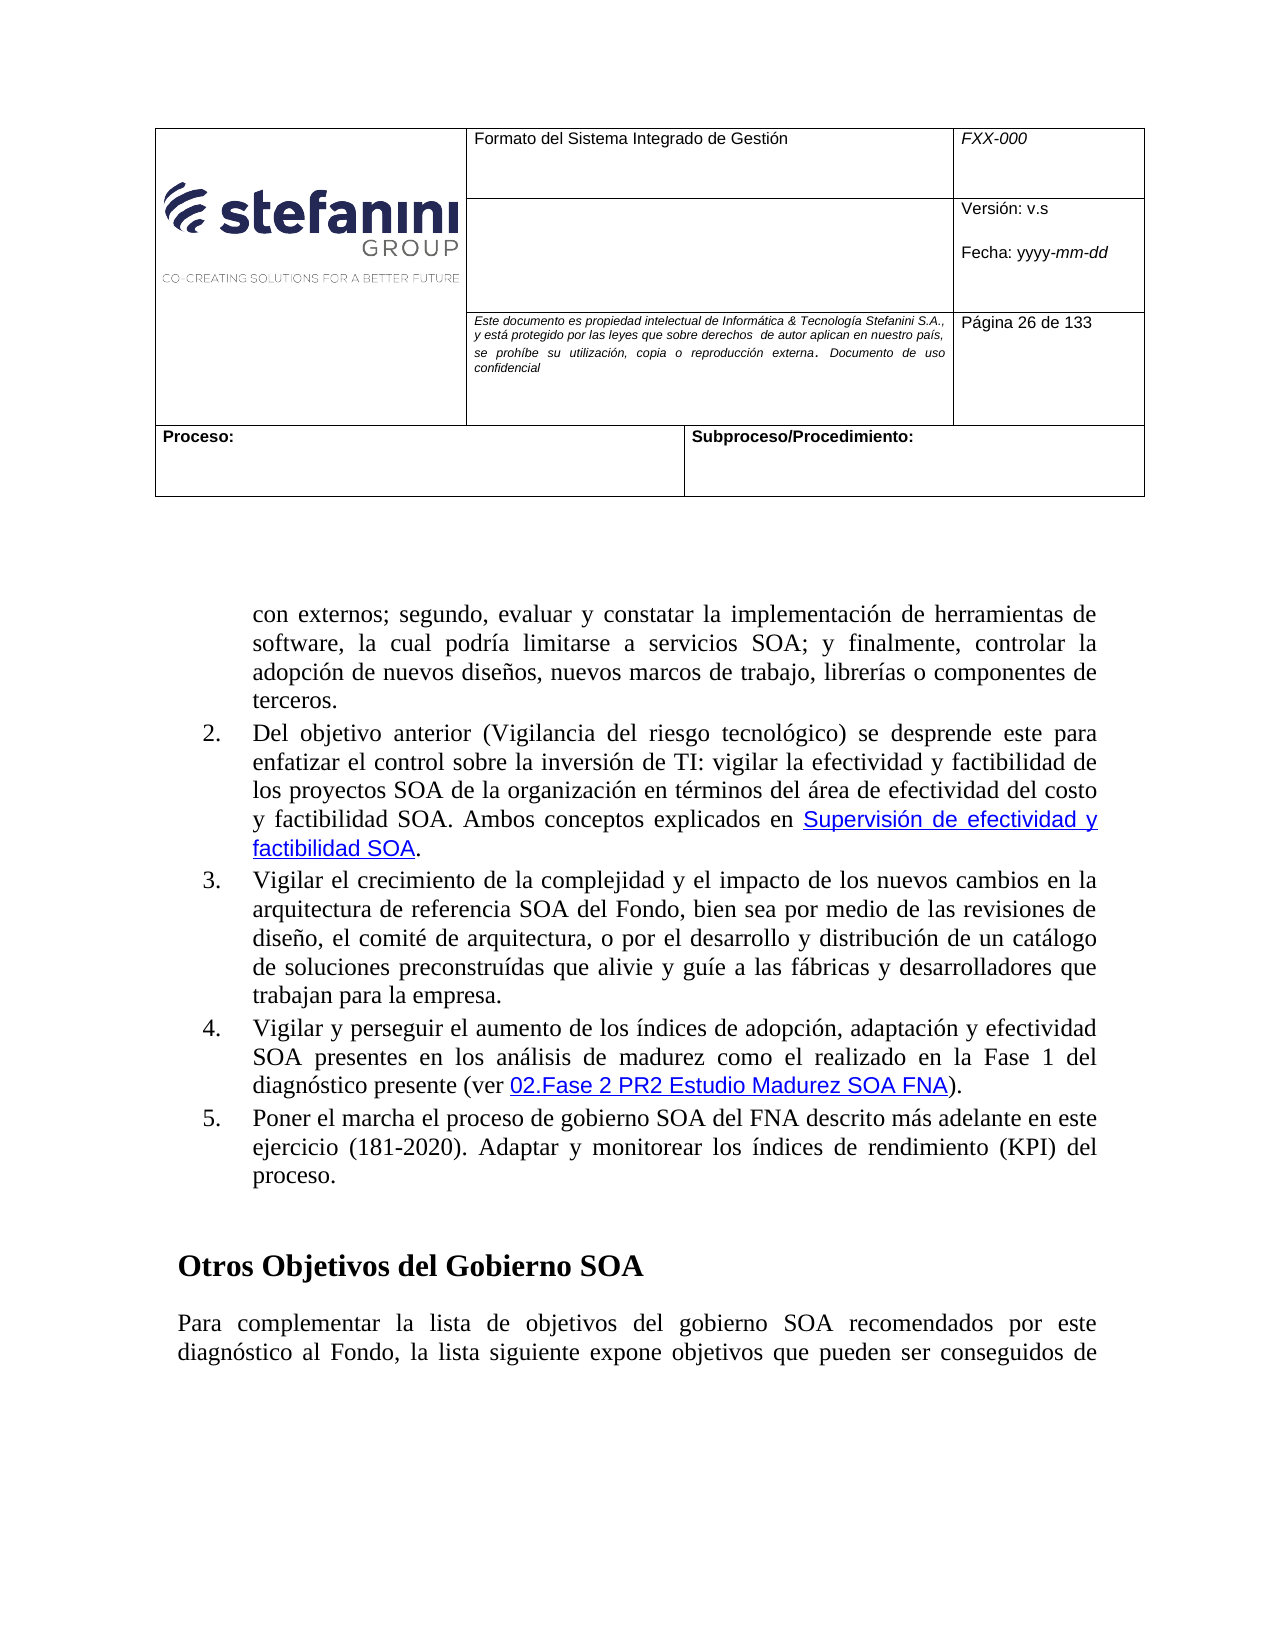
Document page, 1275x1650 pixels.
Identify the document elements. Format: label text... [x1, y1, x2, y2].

list Vigilar el crecimiento de la complejidad y el impacto de los nuevos cambios en la arquitectura de referencia SOA del Fondo, bien sea por medio de las revisiones de diseño, el comité de arquitectura, o por el desarrollo y distribución de un catálogo de soluciones preconstruídas que alivie y guíe a las fábricas y desarrolladores que trabajan para la empresa. [202, 866, 1098, 1009]
subtitle Otros Objetivos del Gobierno SOA [177, 1247, 1098, 1283]
list Poner el marcha el proceso de gobierno SOA del FNA descrito más adelante en este ejercicio (181-2020). Adaptar y monitorear los índices de rendimiento (KPI) del proceso. [202, 1103, 1098, 1189]
list Del objetivo anterior (Vigilancia del riesgo tecnológico) se desprende este para enfatizar el control sobre la inversión de TI: vigilar la efectividad y factibilidad de los proyectos SOA de la organización en términos del área de efectividad del costo y factibilidad SOA. Ambos conceptos explicados en Supervisión de efectividad y factibilidad SOA. [202, 718, 1098, 862]
list Vigilar y perseguir el aumento de los índices de adopción, adaptación y efectividad SOA presentes en los análisis de madurez como el realizado en la Fase 1 del diagnóstico presente (ver 02.Fase 2 PR2 Estudio Madurez SOA FNA). [202, 1013, 1098, 1099]
list Vigilancia del riesgo tecnológico en tres vías. Primero, hacer seguimiento a la inversión tecnológica, el cual involucra a los provedores del FNA y colaboración con externos; segundo, evaluar y constatar la implementación de herramientas de software, la cual podría limitarse a servicios SOA; y finalmente, controlar la adopción de nuevos diseños, nuevos marcos de trabajo, librerías o componentes de terceros. [202, 599, 1098, 714]
text Para complementar la lista de objetivos del gobierno SOA recomendados por este diagnóstico al Fondo, la lista siguiente expone objetivos que pueden ser conseguidos de forma indirecta, o con la mediación de proyectos transformadores, como la Arquitectura Empresarial, transformación digital, arquitectura de negocio, entre otros. [177, 1308, 1098, 1365]
picture [162, 182, 460, 286]
